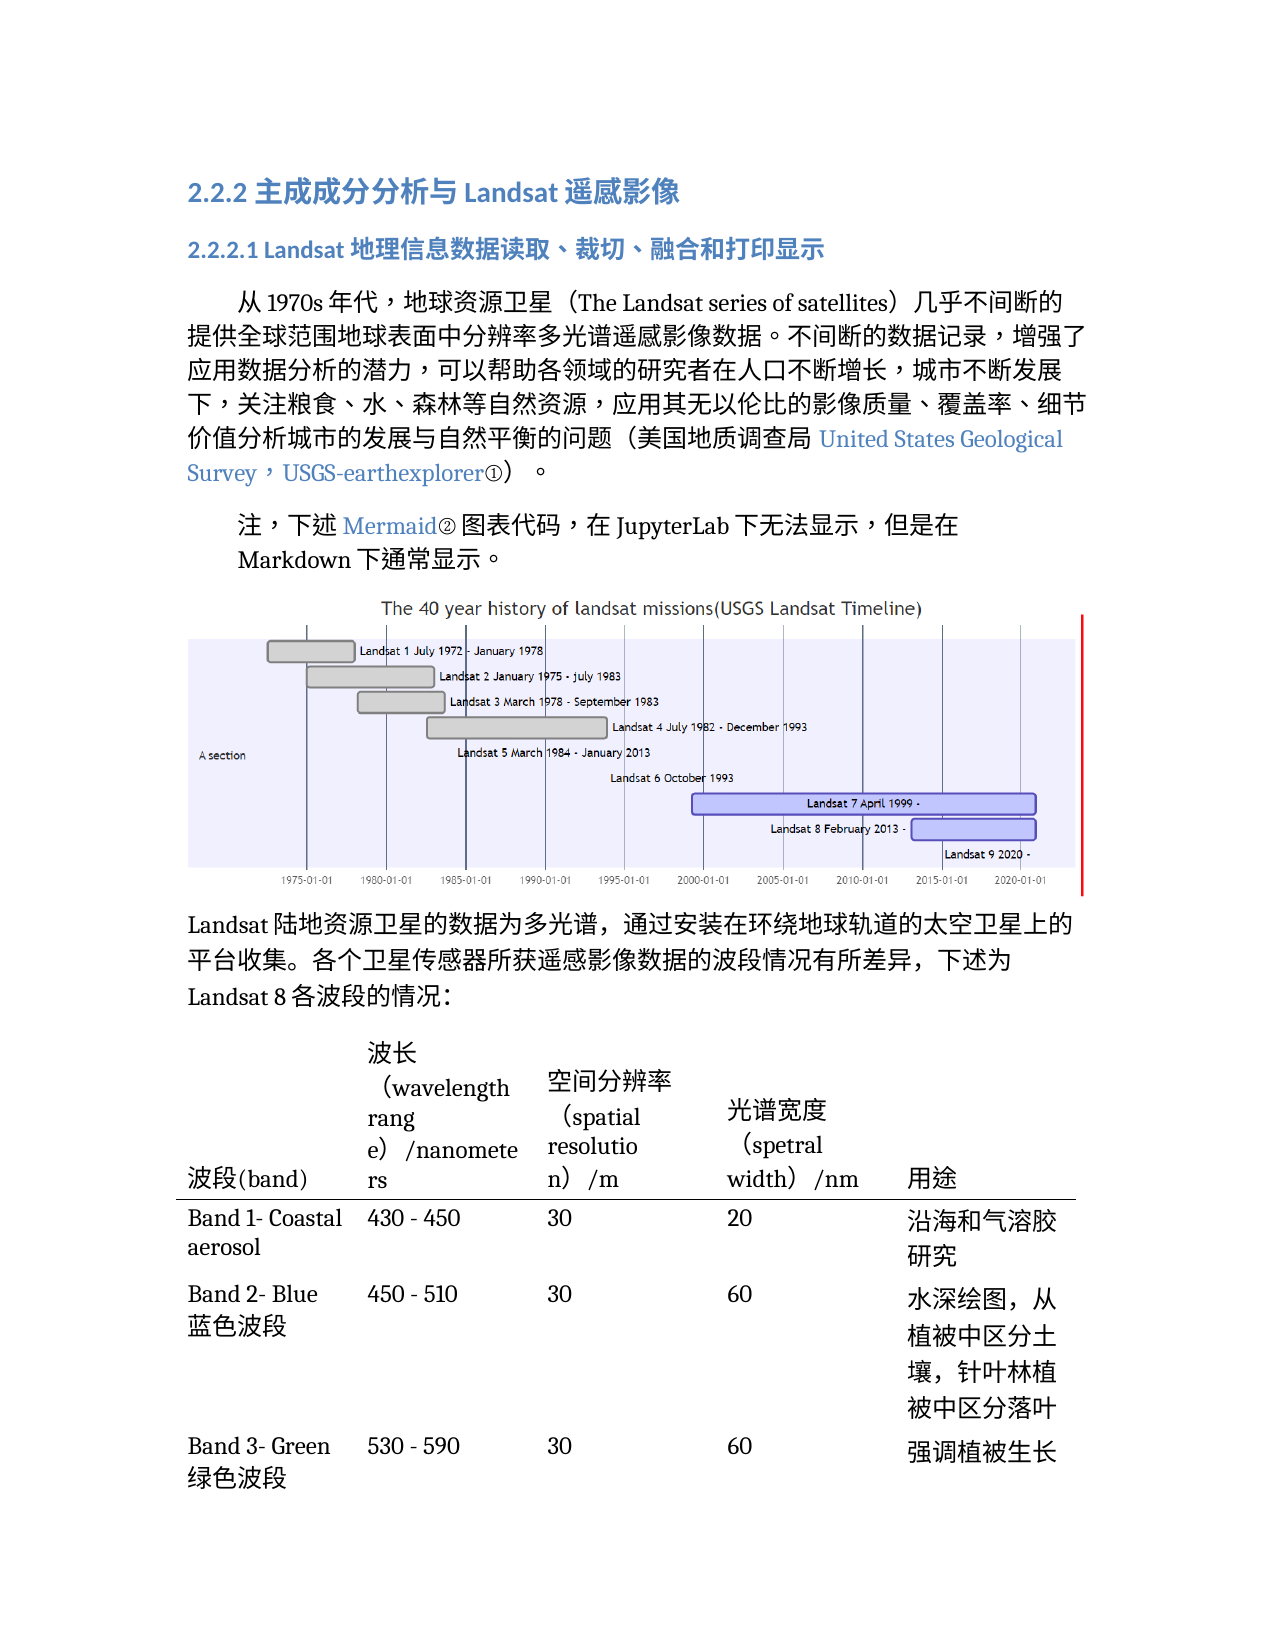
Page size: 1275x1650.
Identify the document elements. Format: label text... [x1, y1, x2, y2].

table_header 光谱宽度（spetral width）/nm [716, 1032, 896, 1199]
subtitle 2.2.2.1 Landsat地理信息数据读取、裁切、融合和打印显示 [187, 231, 1087, 265]
text 注，下述Mermaid②图表代码，在JupyterLab下无法显示，但是在Markdown下通常显示。 [237, 507, 1037, 575]
table_cell 430 - 450 [356, 1200, 536, 1276]
table_cell 强调植被生长高峰，用于评估植被活力 [896, 1429, 1076, 1499]
table_cell 60 [716, 1276, 896, 1428]
text 从1970s年代，地球资源卫星（The Landsat series of satellites）几乎不间断的提供全球范围地球表面中分辨率多光谱遥感影像数据。不间断的数据记录，增强了应用数据分析的潜力，可以帮助各领域的研究者在人口不断增长，城市不断发展下，关注粮食、水、森林等自然资源，应用其无以伦比的影像质量、覆盖率、细节价值分析城市的发展与自然平衡的问题（美国地质调查局 United States Geological Survey，USGS-earthexplorer①）。 [187, 284, 1087, 488]
table_cell 60 [716, 1429, 896, 1499]
table_cell 沿海和气溶胶研究 [896, 1200, 1076, 1276]
table_header 波段(band) [176, 1032, 356, 1199]
subtitle 2.2.2 主成成分分析与Landsat遥感影像 [187, 171, 1087, 211]
table_cell 30 [536, 1200, 716, 1276]
table_cell Band 3- Green 绿色波段 [176, 1429, 356, 1499]
text Landsat陆地资源卫星的数据为多光谱，通过安装在环绕地球轨道的太空卫星上的平台收集。各个卫星传感器所获遥感影像数据的波段情况有所差异，下述为Landsat 8各波段的情况： [187, 904, 1087, 1013]
table_cell 30 [536, 1429, 716, 1499]
table_cell Band 1- Coastal aerosol [176, 1200, 356, 1276]
table_cell 水深绘图，从植被中区分土壤，针叶林植被中区分落叶 [896, 1276, 1076, 1428]
table_header 波长（wavelength range）/nanometers [356, 1032, 536, 1199]
table_cell 530 - 590 [356, 1429, 536, 1499]
picture [187, 594, 1088, 904]
table_header 用途 [896, 1032, 1076, 1199]
table_cell Band 2- Blue 蓝色波段 [176, 1276, 356, 1428]
table_header 空间分辨率（spatial resolution）/m [536, 1032, 716, 1199]
table_cell 20 [716, 1200, 896, 1276]
table_cell 450 - 510 [356, 1276, 536, 1428]
table_cell 30 [536, 1276, 716, 1428]
